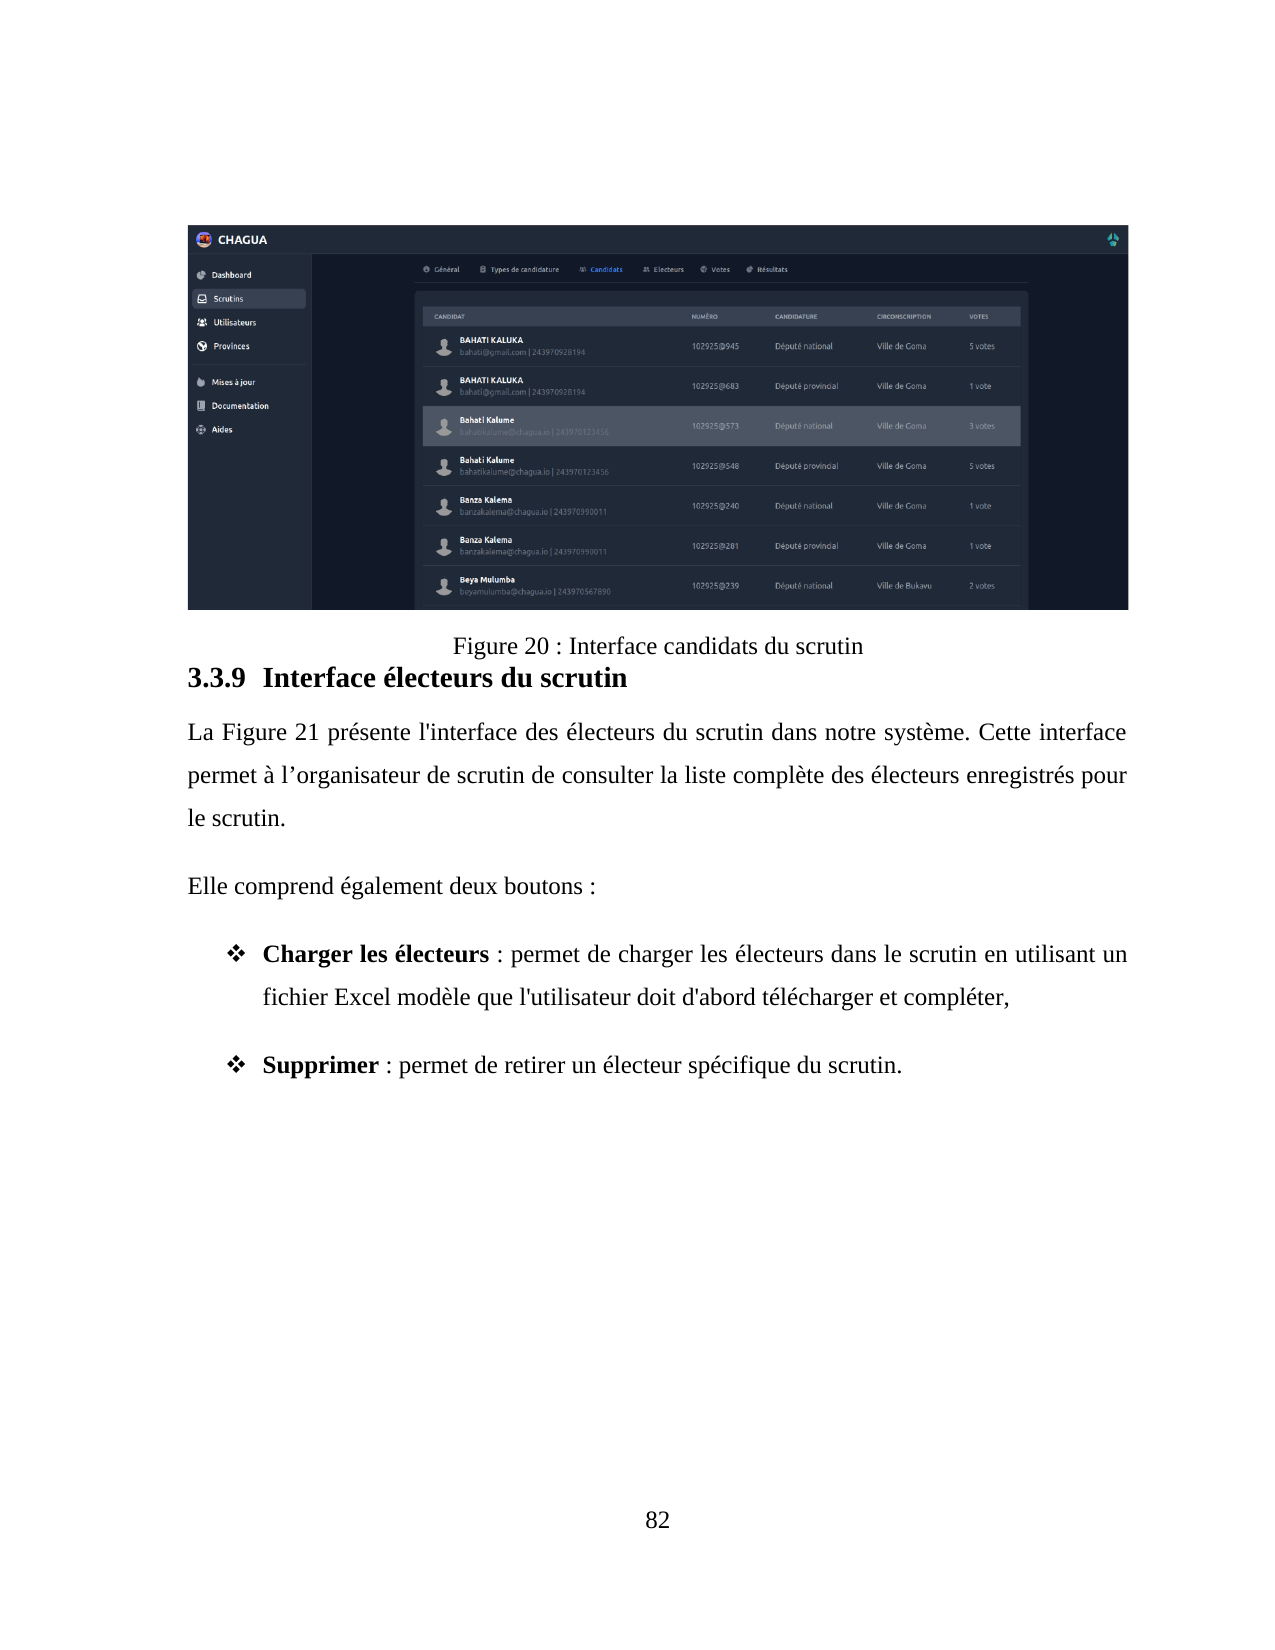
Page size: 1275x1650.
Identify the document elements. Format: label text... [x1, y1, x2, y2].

picture [187, 225, 1129, 610]
subtitle Interface électeurs du scrutin [187, 661, 1128, 694]
text Elle comprend également deux boutons : [187, 871, 1128, 900]
list Supprimer : permet de retirer un électeur spécifique du scrutin. [225, 1051, 1128, 1079]
list Charger les électeurs : permet de charger les électeurs dans le scrutin en utilisant un fichier Excel modèle que l'utilisateur doit d'abord télécharger et compléter, [225, 939, 1128, 1011]
text La Figure 21 présente l'interface des électeurs du scrutin dans notre système. Cette interface permet à l’organisateur de scrutin de consulter la liste complète des électeurs enregistrés pour le scrutin. [187, 717, 1128, 832]
